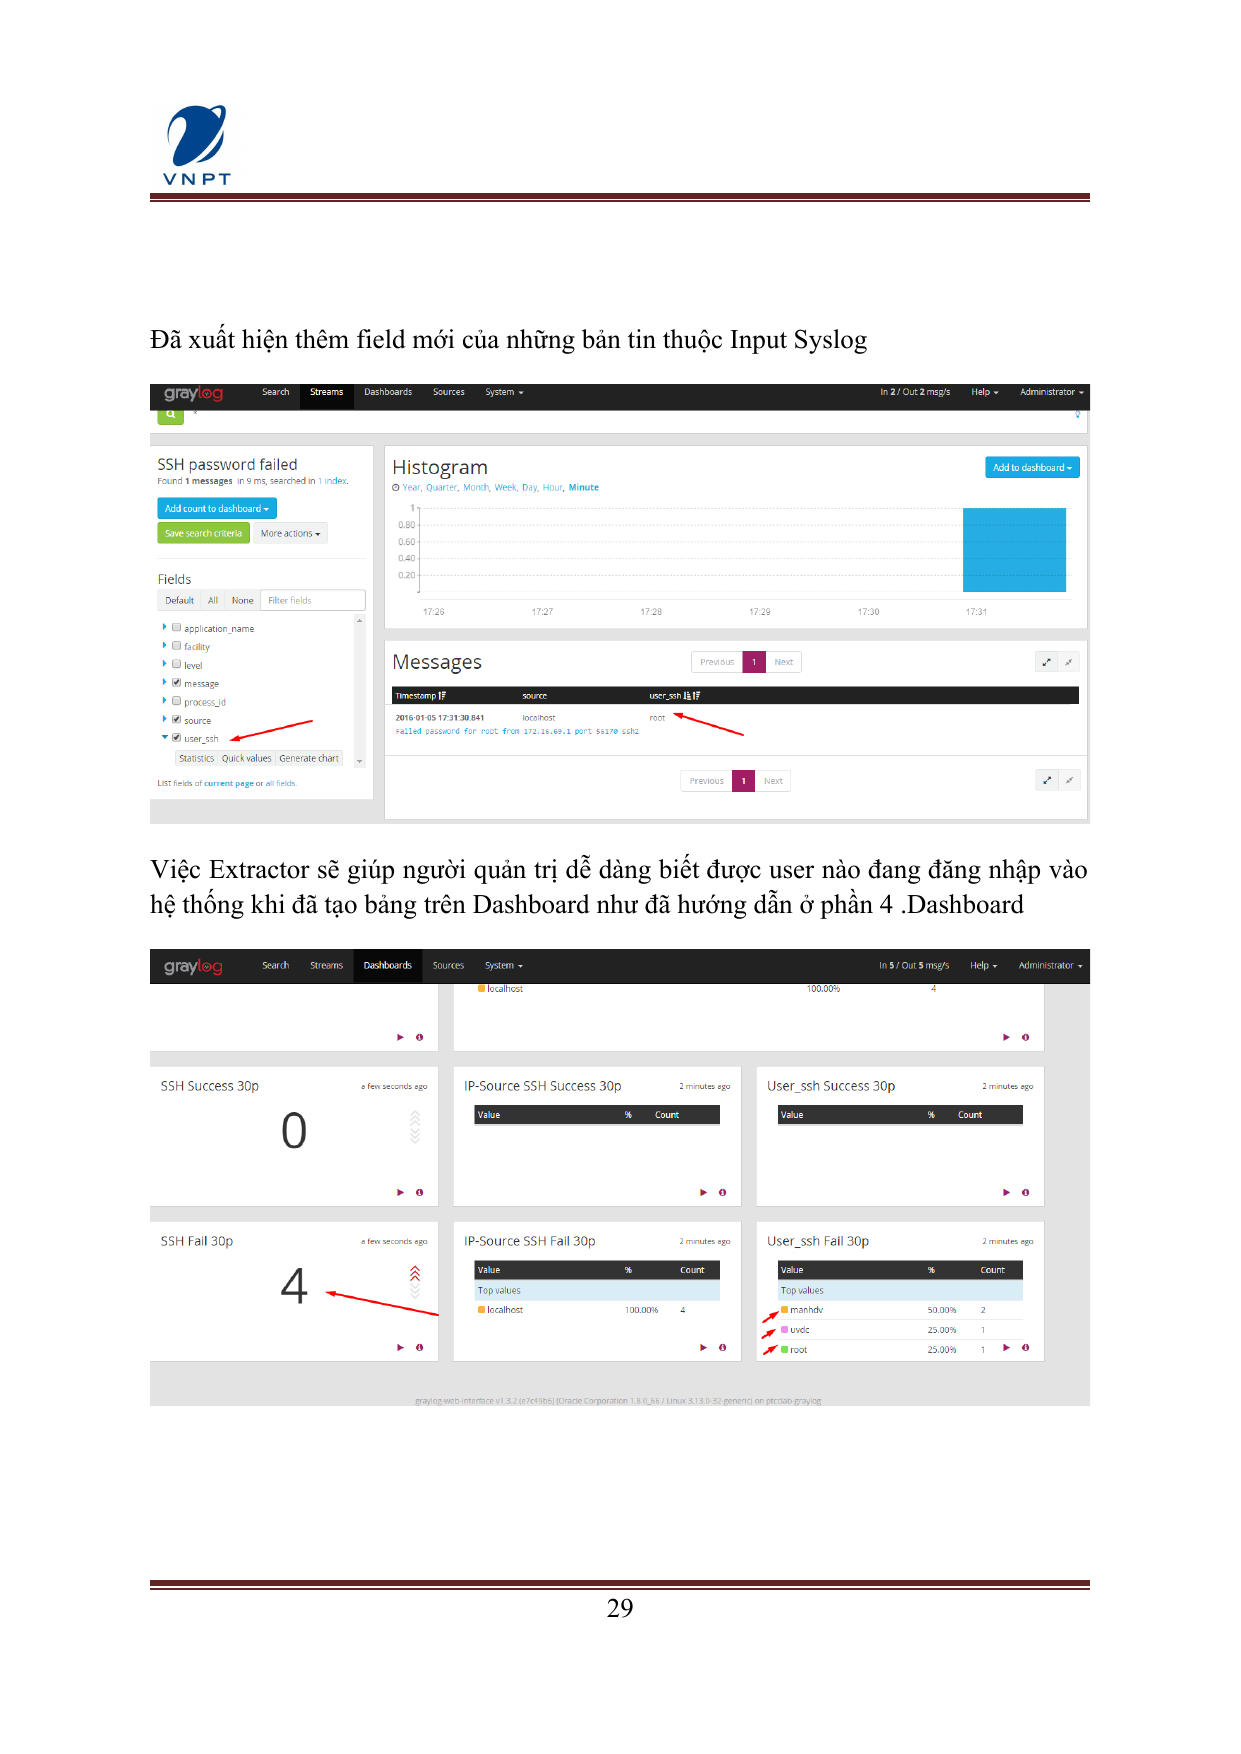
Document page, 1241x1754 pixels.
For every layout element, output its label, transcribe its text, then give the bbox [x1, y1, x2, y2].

picture [150, 384, 1091, 824]
picture [150, 100, 245, 191]
text Việc Extractor sẽ giúp người quản trị dễ dàng biết được user nào đang đăng nhập vào hệ thống khi đã tạo bảng trên Dashboard như đã hướng dẫn ở phần 4 .Dashboard [150, 853, 1090, 919]
text Đã xuất hiện thêm field mới của những bản tin thuộc Input Syslog [150, 323, 1090, 355]
picture [150, 949, 1091, 1406]
